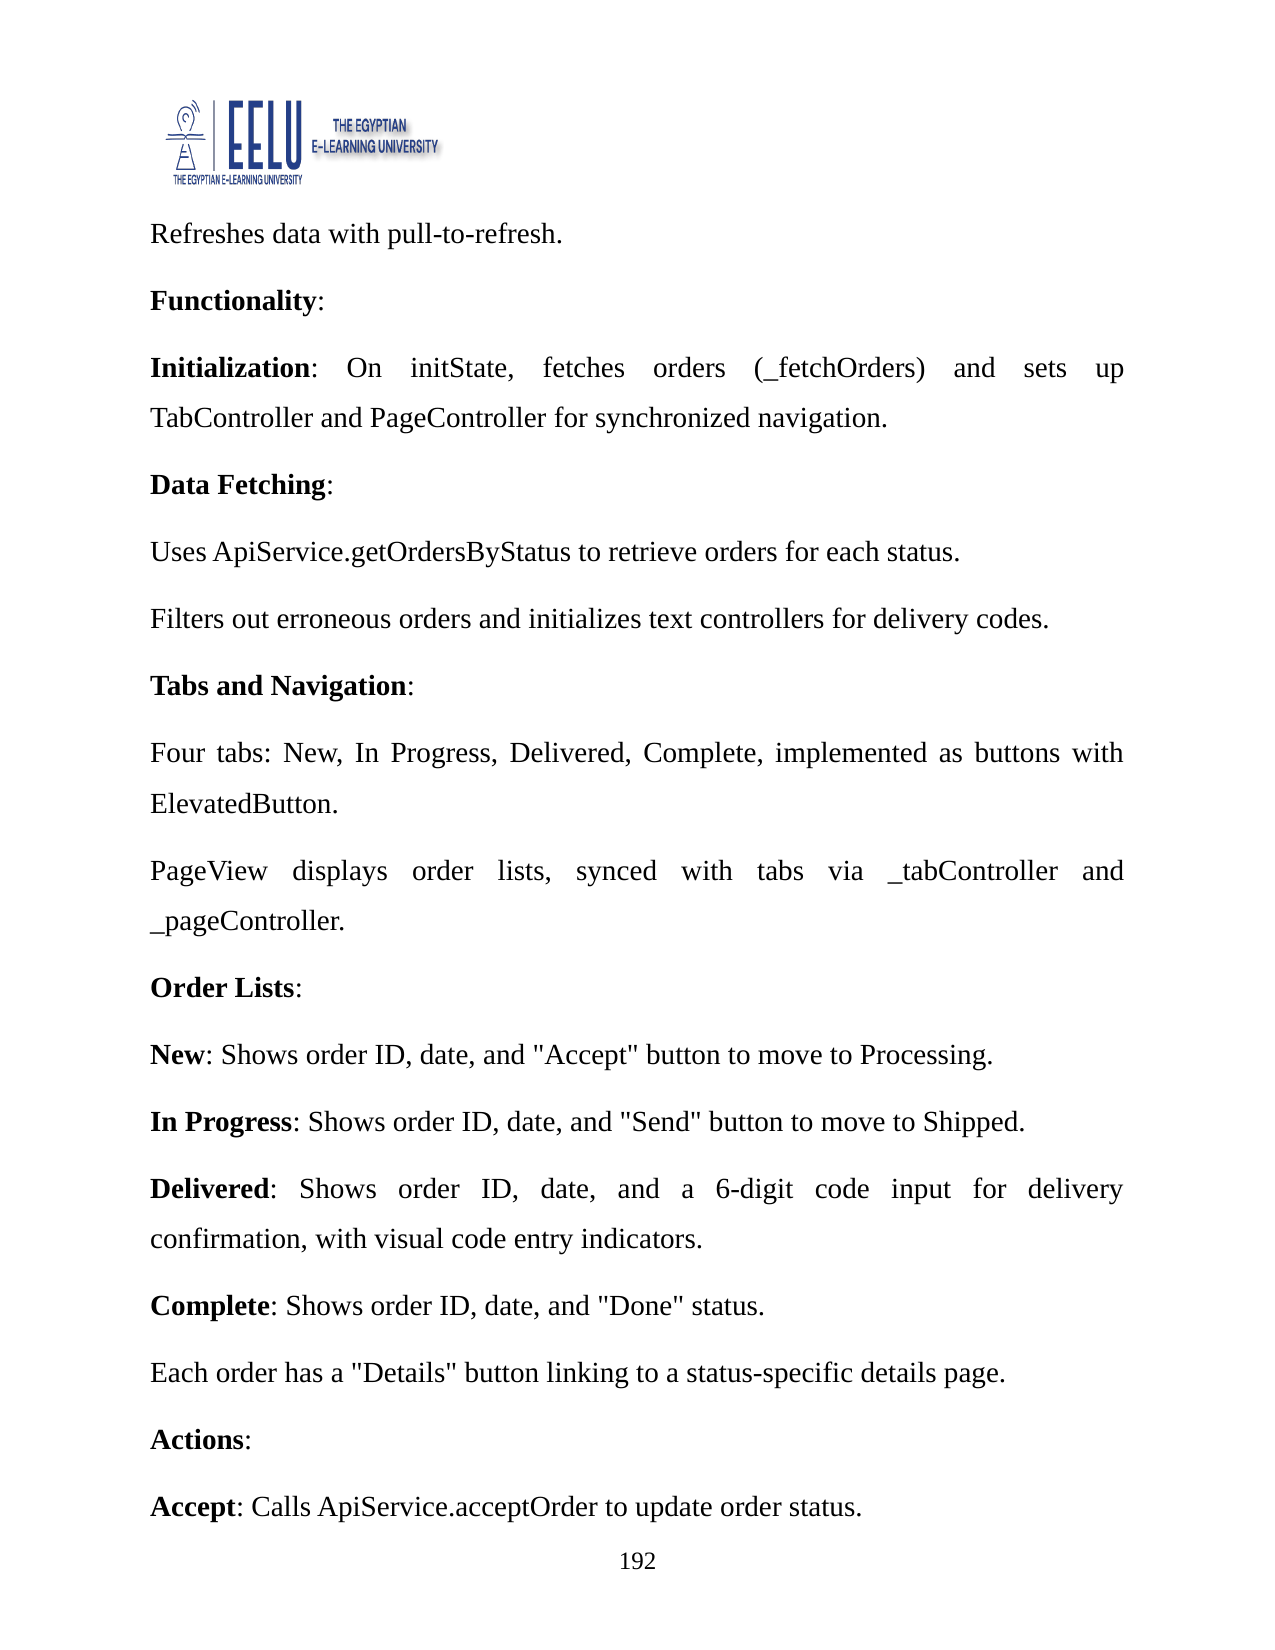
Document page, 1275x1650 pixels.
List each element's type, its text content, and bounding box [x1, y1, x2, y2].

text Order Lists: [150, 970, 1125, 1003]
text Complete: Shows order ID, date, and "Done" status. [150, 1288, 1125, 1322]
text Tabs and Navigation: [150, 668, 1125, 702]
text New: Shows order ID, date, and "Accept" button to move to Processing. [150, 1037, 1125, 1071]
text Refreshes data with pull-to-refresh. [150, 216, 1125, 250]
text Uses ApiService.getOrdersByStatus to retrieve orders for each status. [150, 534, 1125, 568]
text Initialization: On initState, fetches orders (_fetchOrders) and sets up TabController and PageController for synchronized navigation. [150, 350, 1125, 434]
text Filters out erroneous orders and initializes text controllers for delivery codes. [150, 601, 1125, 635]
text Data Fetching: [150, 467, 1125, 501]
text Accept: Calls ApiService.acceptOrder to update order status. [150, 1489, 1125, 1523]
text Functionality: [150, 283, 1125, 317]
text In Progress: Shows order ID, date, and "Send" button to move to Shipped. [150, 1104, 1125, 1137]
text Delivered: Shows order ID, date, and a 6-digit code input for delivery confirmation, with visual code entry indicators. [150, 1171, 1125, 1255]
picture [150, 75, 444, 188]
text Four tabs: New, In Progress, Delivered, Complete, implemented as buttons with ElevatedButton. [150, 735, 1125, 819]
text Actions: [150, 1422, 1125, 1456]
text PageView displays order lists, synced with tabs via _tabController and _pageController. [150, 853, 1125, 937]
text Each order has a "Details" button linking to a status-specific details page. [150, 1355, 1125, 1389]
